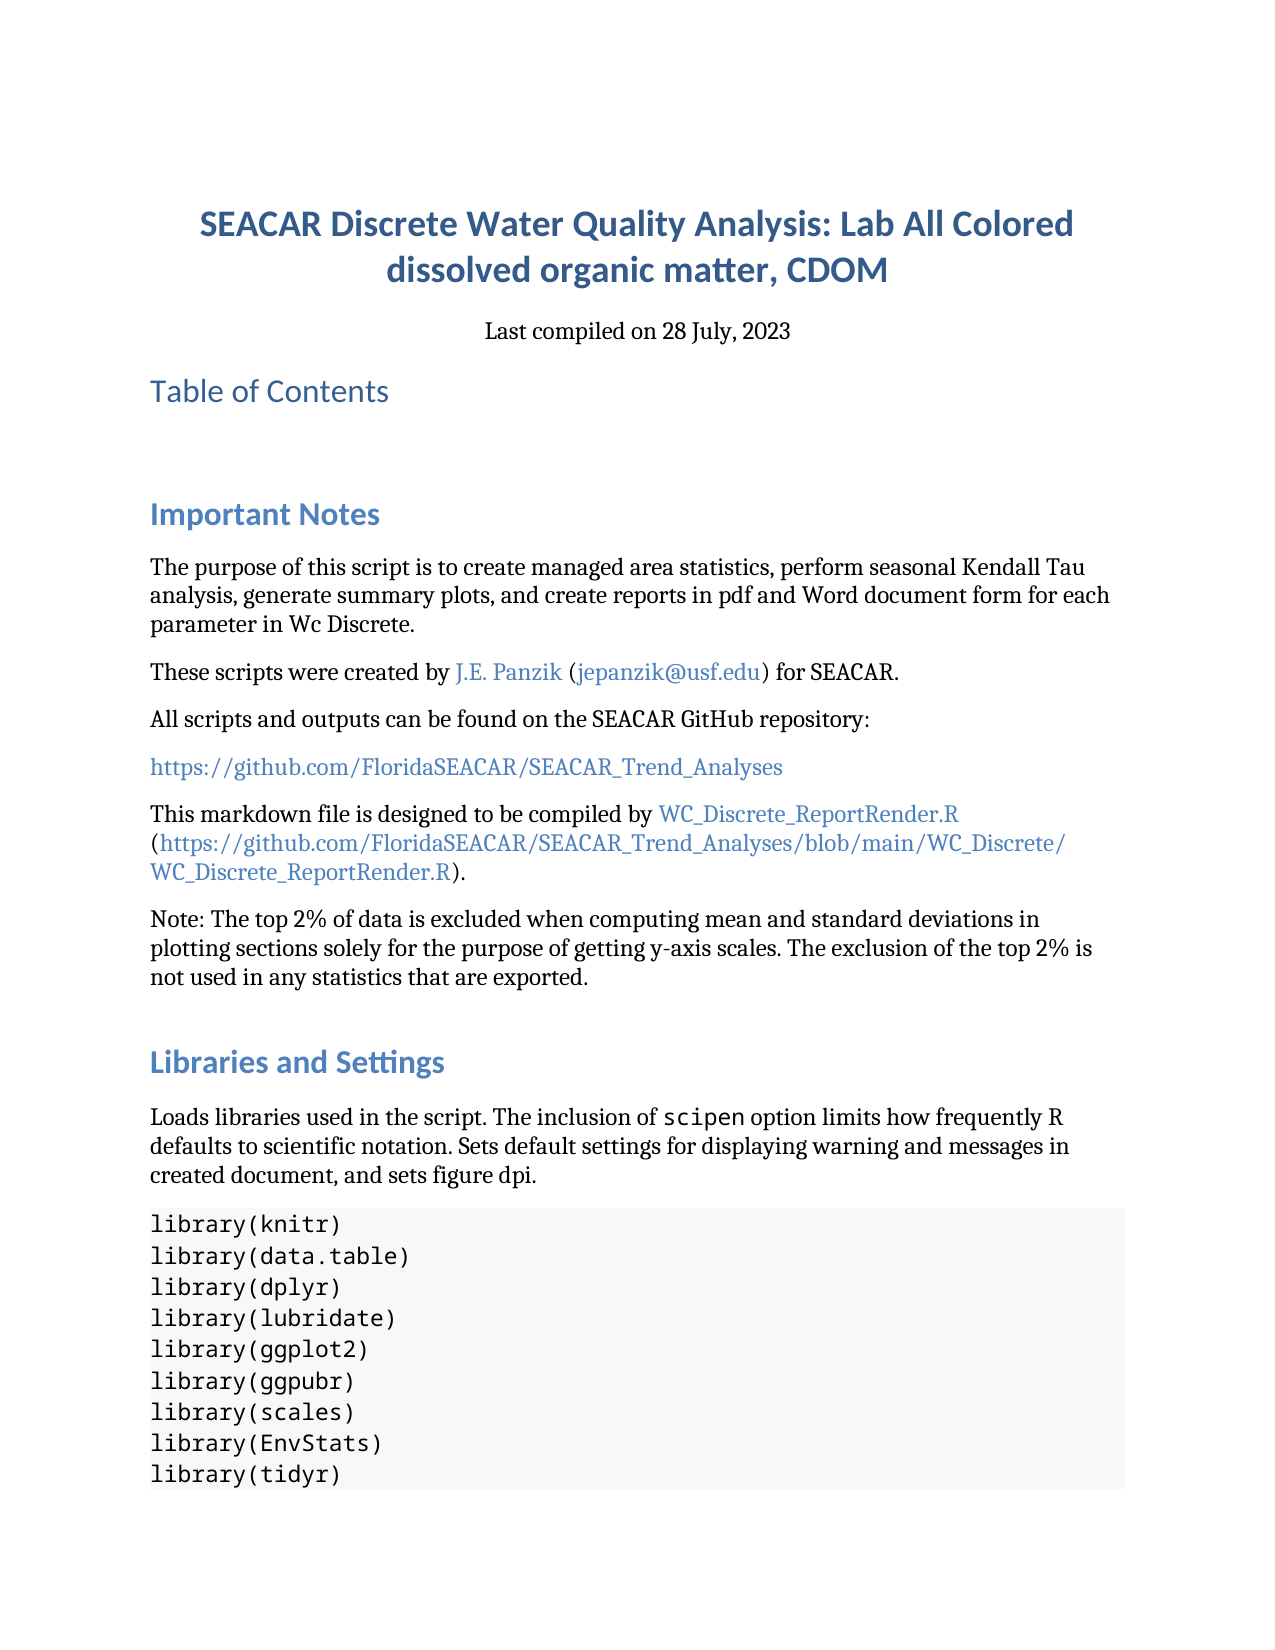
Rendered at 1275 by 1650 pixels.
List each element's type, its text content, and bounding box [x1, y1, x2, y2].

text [150, 1208, 1125, 1489]
title SEACAR Discrete Water Quality Analysis: Lab All Colored dissolved organic matter, CDOM [150, 200, 1125, 292]
text This markdown file is designed to be compiled by WC_Discrete_ReportRender.R (https://github.com/FloridaSEACAR/SEACAR_Trend_Analyses/blob/main/WC_Discrete/WC_Discrete_ReportRender.R). [150, 800, 1125, 886]
text Note: The top 2% of data is excluded when computing mean and standard deviations in plotting sections solely for the purpose of getting y-axis scales. The exclusion of the top 2% is not used in any statistics that are exported. [150, 905, 1125, 991]
text These scripts were created by J.E. Panzik (jepanzik@usf.edu) for SEACAR. [150, 658, 1125, 686]
text Last compiled on 28 July, 2023 [150, 317, 1125, 345]
text The purpose of this script is to create managed area statistics, perform seasonal Kendall Tau analysis, generate summary plots, and create reports in pdf and Word document form for each parameter in Wc Discrete. [150, 553, 1125, 639]
text Loads libraries used in the script. The inclusion of scipen option limits how frequently R defaults to scientific notation. Sets default settings for displaying warning and messages in created document, and sets figure dpi. [150, 1101, 1125, 1189]
subtitle Libraries and Settings [150, 1041, 1125, 1082]
text https://github.com/FloridaSEACAR/SEACAR_Trend_Analyses [150, 753, 1125, 781]
text All scripts and outputs can be found on the SEACAR GitHub repository: [150, 705, 1125, 734]
subtitle Important Notes [150, 493, 1125, 534]
